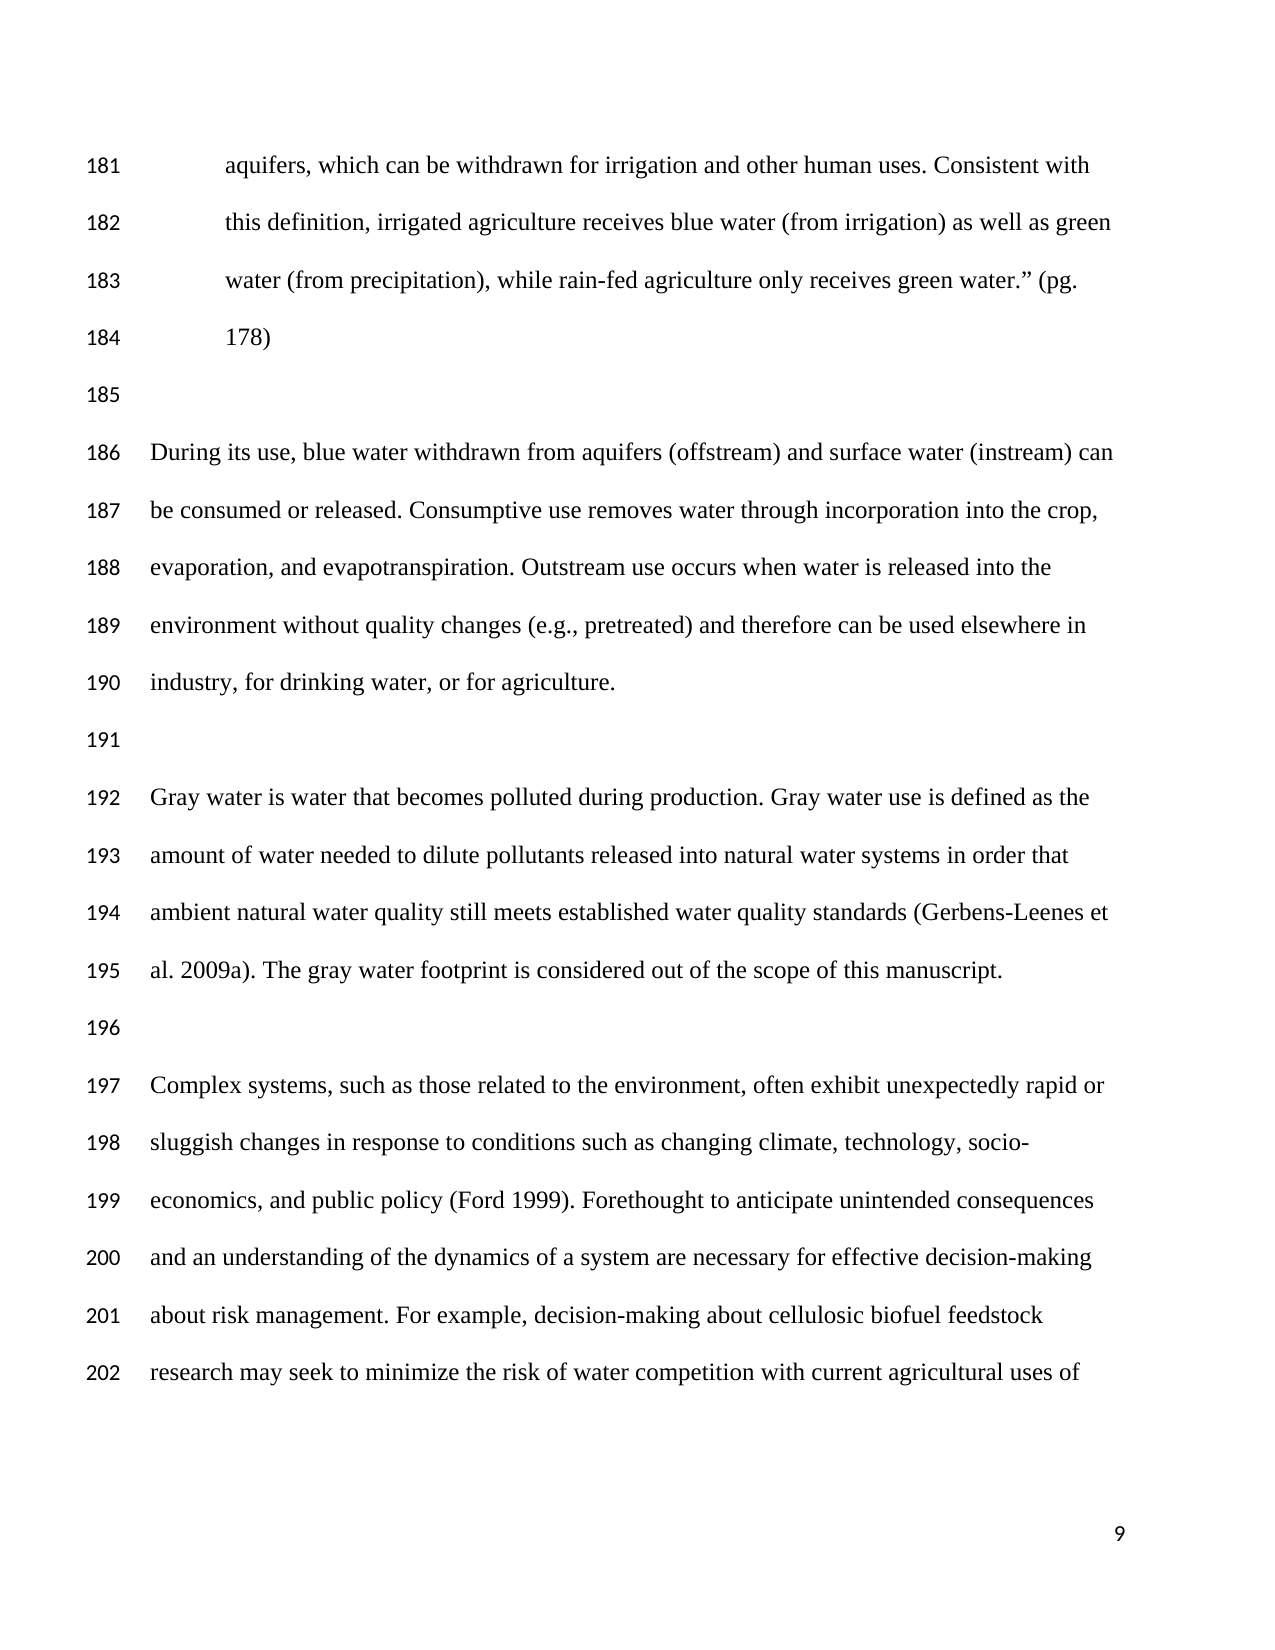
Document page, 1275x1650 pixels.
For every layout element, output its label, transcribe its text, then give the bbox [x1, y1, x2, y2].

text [225, 150, 1125, 351]
text During its use, blue water withdrawn from aquifers (offstream) and surface water (instream) can be consumed or released. Consumptive use removes water through incorporation into the crop, evaporation, and evapotranspiration. Outstream use occurs when water is released into the environment without quality changes (e.g., pretreated) and therefore can be used elsewhere in industry, for drinking water, or for agriculture. [150, 437, 1125, 696]
text Gray water is water that becomes polluted during production. Gray water use is defined as the amount of water needed to dilute pollutants released into natural water systems in order that ambient natural water quality still meets established water quality standards (Gerbens-Leenes et al. 2009a). The gray water footprint is considered out of the scope of this manuscript. [150, 782, 1125, 984]
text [150, 1070, 1125, 1386]
